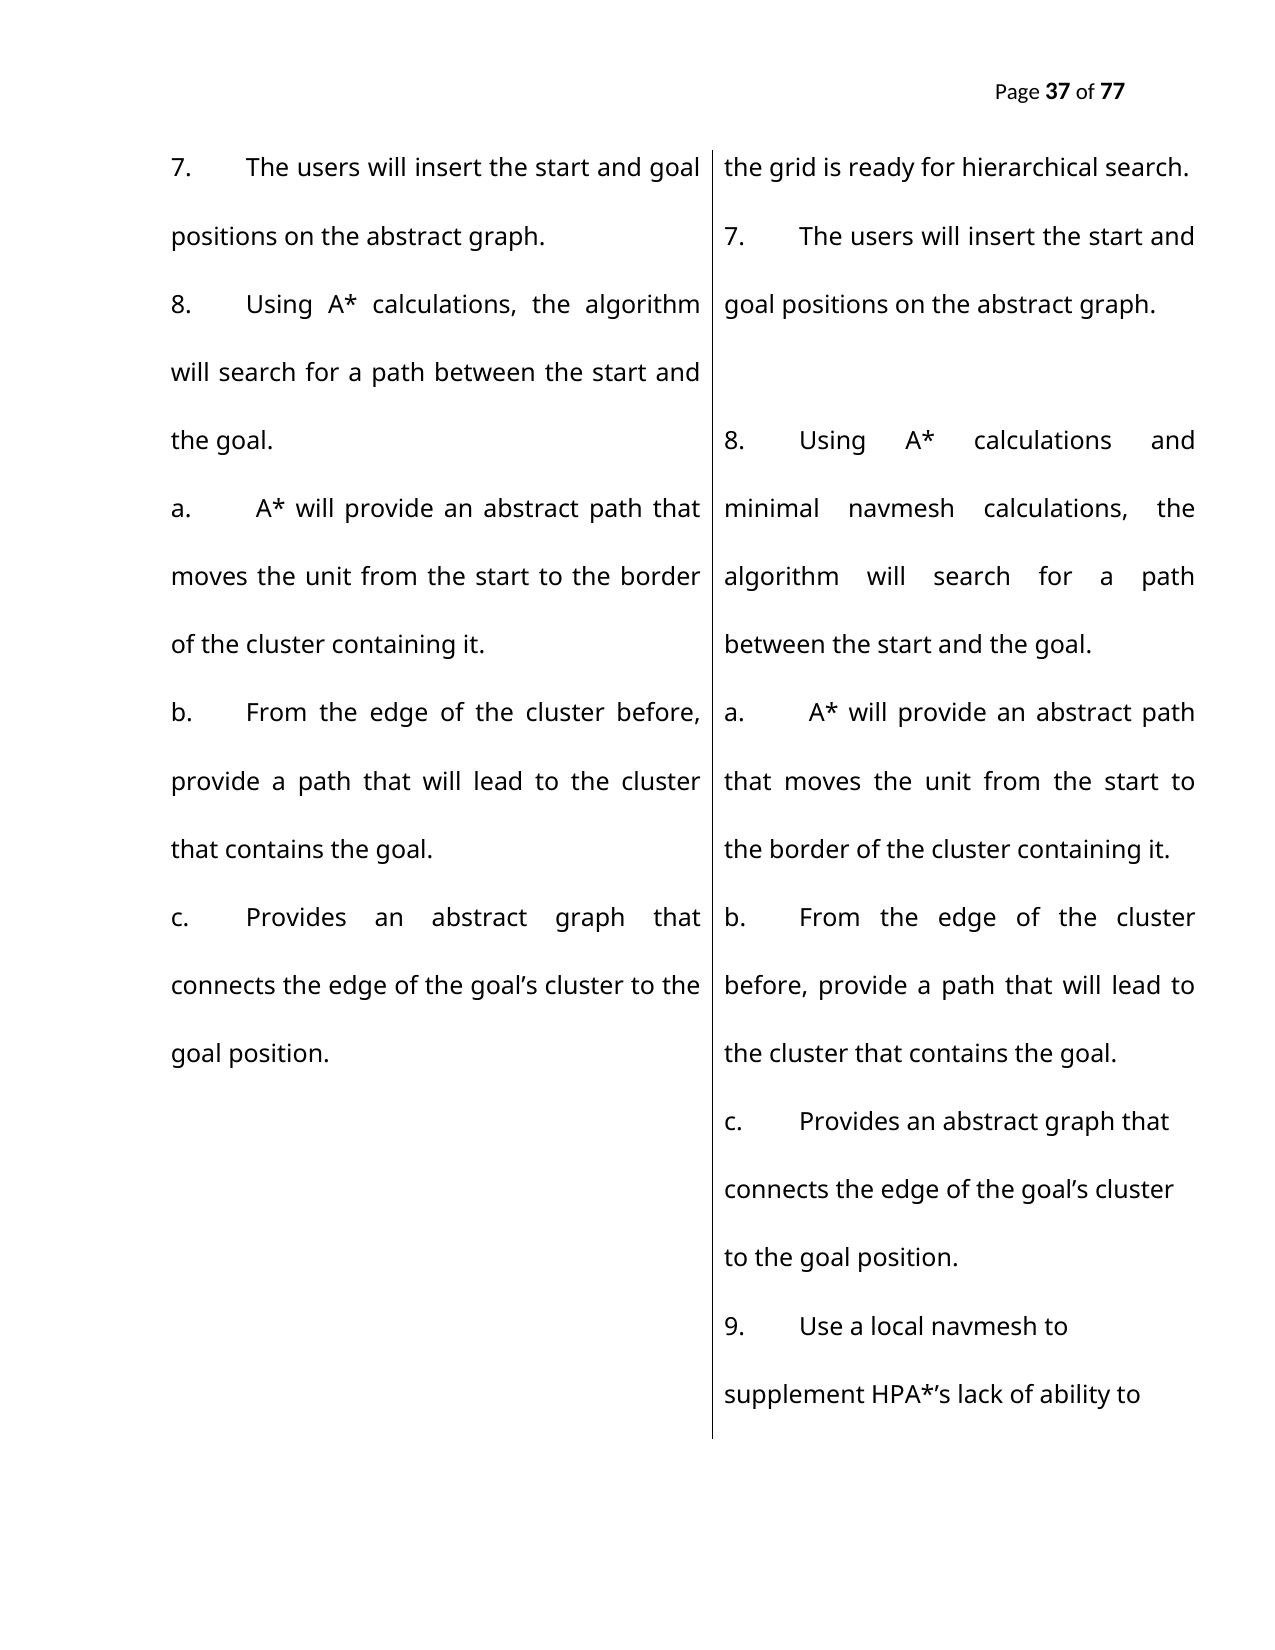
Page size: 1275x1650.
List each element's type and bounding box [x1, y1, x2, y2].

table_header [159, 150, 712, 1439]
table_header [713, 150, 1207, 1439]
